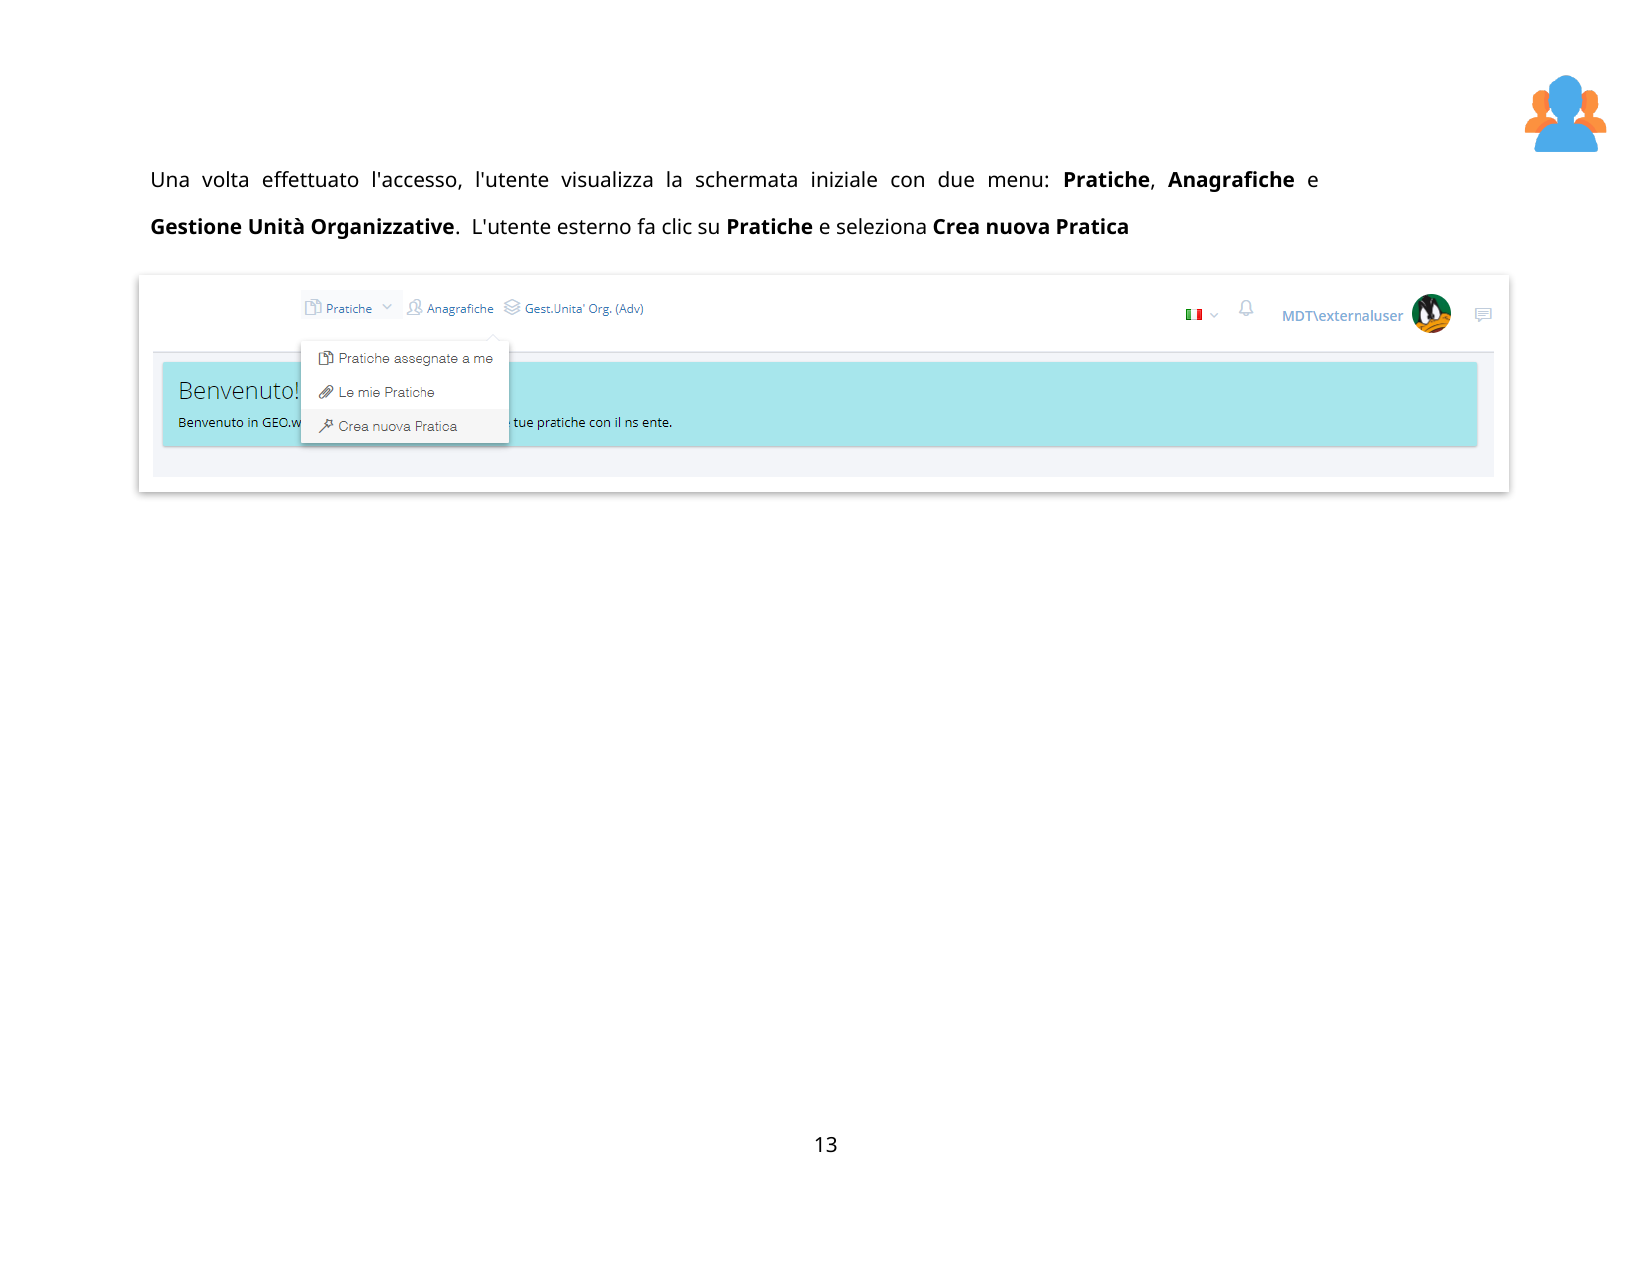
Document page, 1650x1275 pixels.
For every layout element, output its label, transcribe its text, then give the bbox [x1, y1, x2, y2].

picture [153, 290, 1494, 477]
picture [1524, 72, 1607, 155]
text Una volta effettuato l'accesso, l'utente visualizza la schermata iniziale con due menu: Pratiche, Anagrafiche e Gestione Unità Organizzative. L'utente esterno fa clic su Pratiche e seleziona Crea nuova Pratica [150, 165, 1319, 241]
